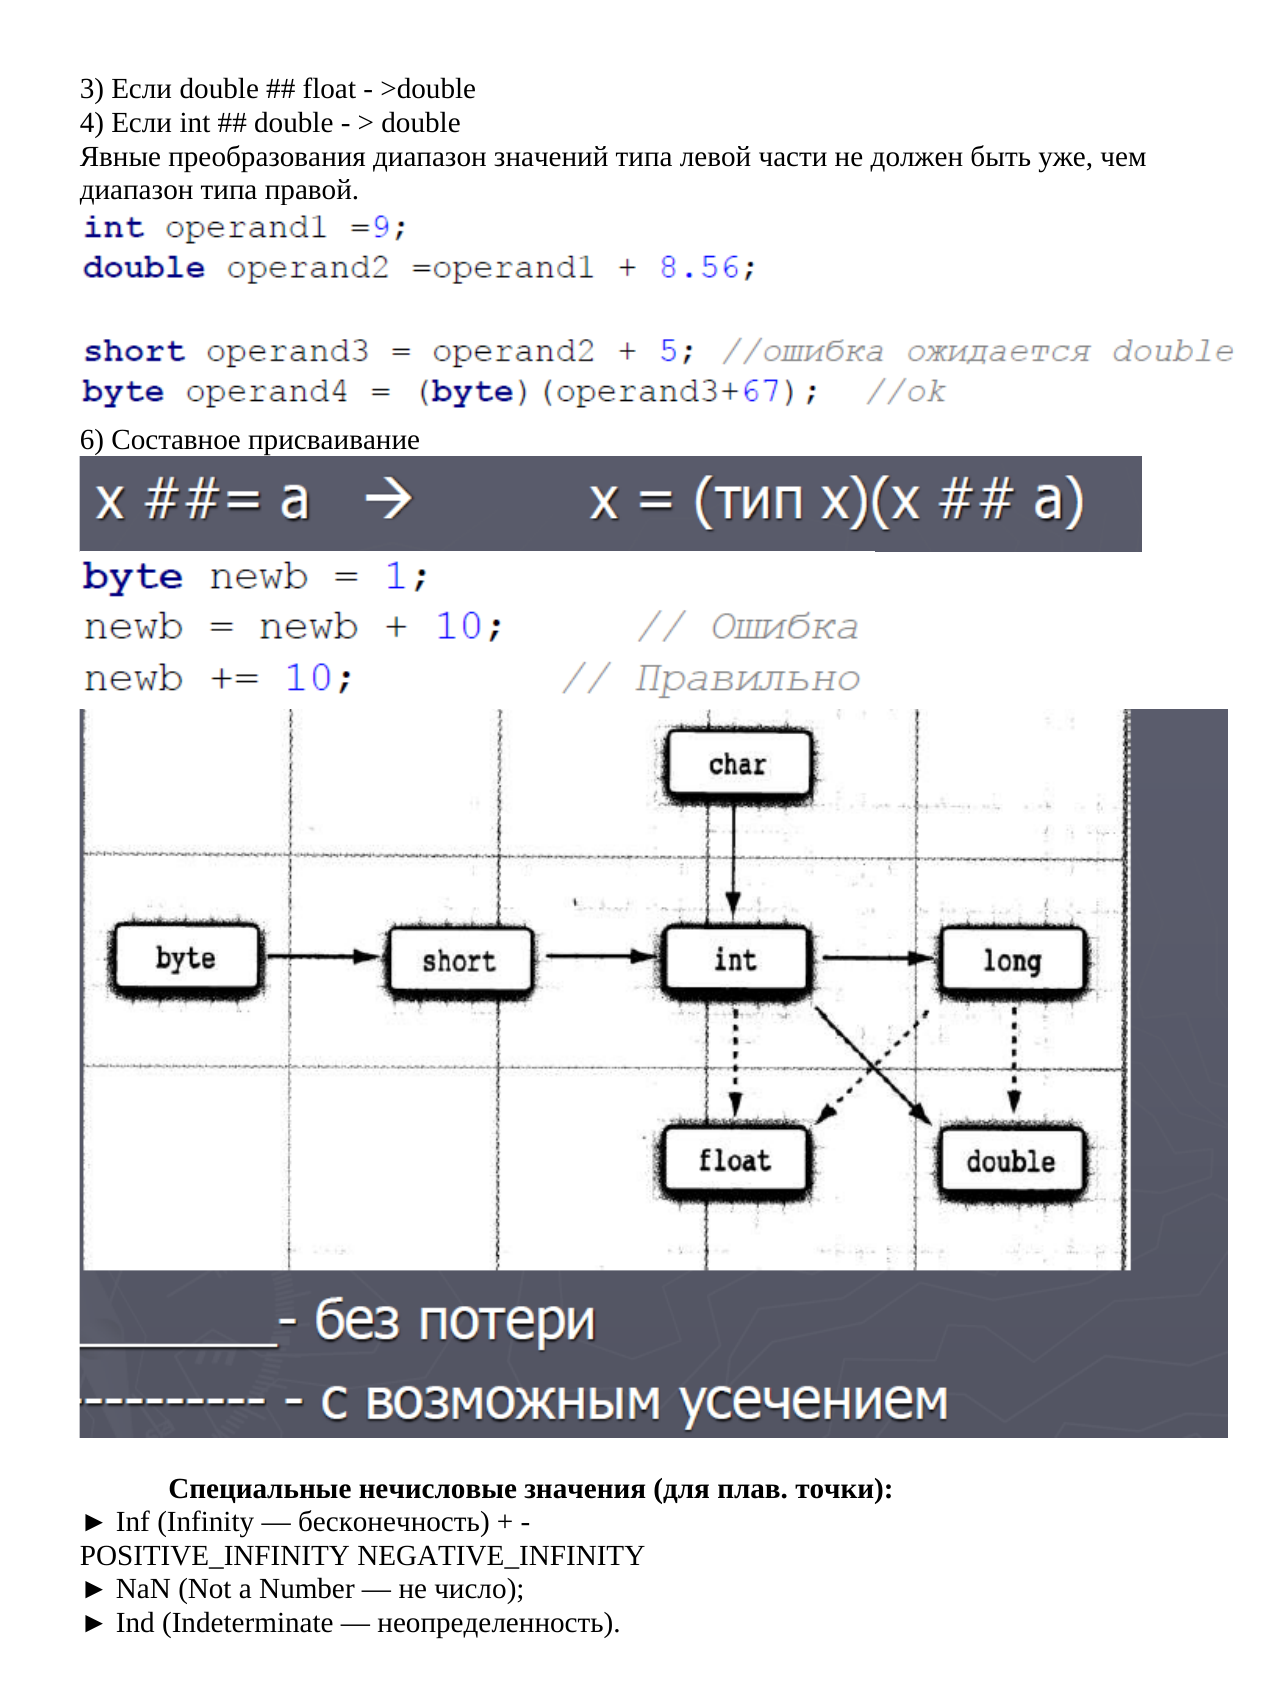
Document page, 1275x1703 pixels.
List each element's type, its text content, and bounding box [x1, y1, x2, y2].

picture [79, 205, 1253, 417]
text Явные преобразования диапазон значений типа левой части не должен быть уже, чем диапазон типа правой. 6) Составное присваивание [79, 417, 1252, 456]
text Специальные нечисловые значения (для плав. точки): [79, 1471, 1252, 1504]
picture [79, 456, 1142, 703]
text POSITIVE_INFINITY NEGATIVE_INFINITY [79, 1538, 1252, 1571]
text Явные преобразования диапазон значений типа левой части не должен быть уже, чем диапазон типа правой. 6) Составное присваивание [79, 139, 1252, 205]
picture [79, 709, 1228, 1438]
text 4) Если int ## double - > double [79, 105, 1252, 139]
text ► NaN (Not a Number — не число); [79, 1571, 1252, 1605]
text ► Inf (Infinity — бесконечность) + - [79, 1504, 1252, 1538]
text 3) Если double ## float - >double [79, 72, 1252, 105]
text ► Ind (Indeterminate — неопределенность). [79, 1605, 1252, 1638]
